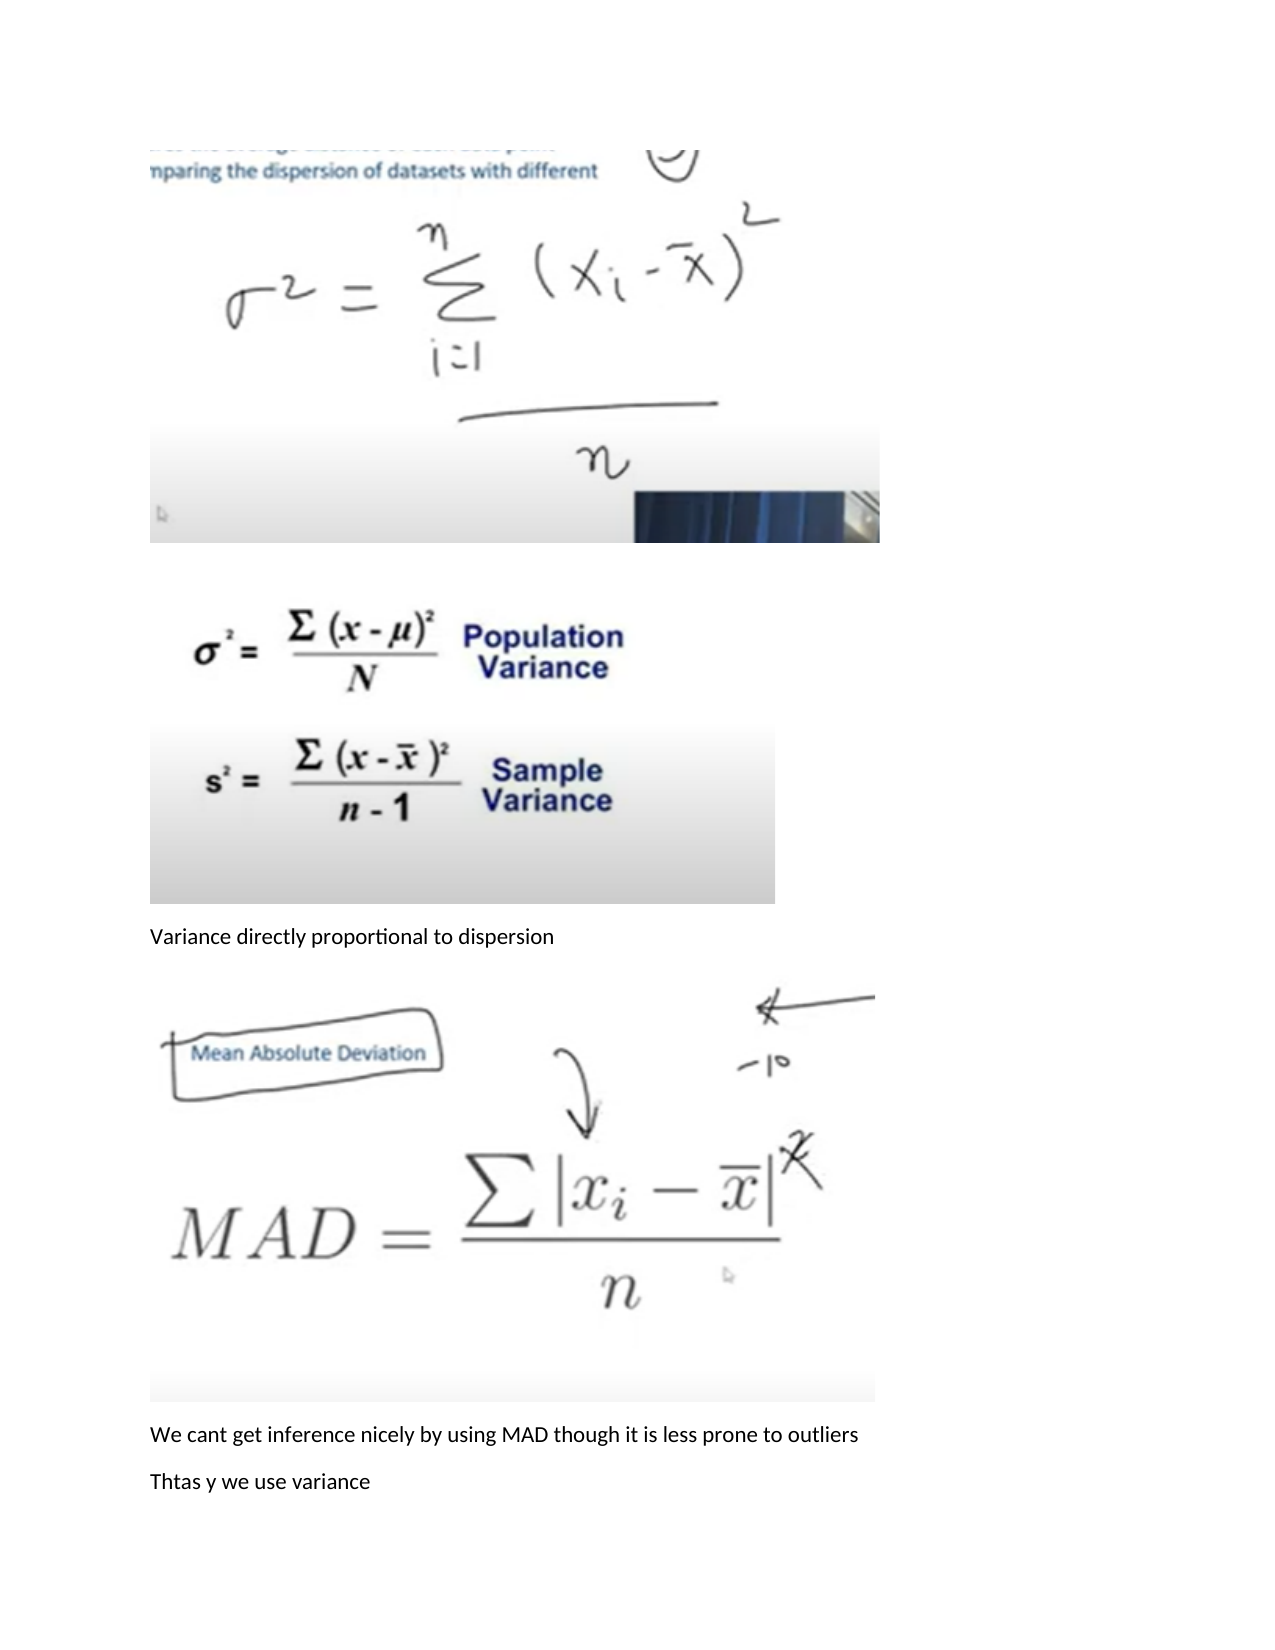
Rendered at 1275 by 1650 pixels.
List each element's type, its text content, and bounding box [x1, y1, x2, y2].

picture [150, 561, 775, 904]
text We cant get inference nicely by using MAD though it is less prone to outliers [150, 1421, 1125, 1449]
text Thtas y we use variance [150, 1467, 1125, 1496]
text Variance directly proportional to dispersion [150, 922, 1125, 950]
picture [150, 150, 880, 543]
picture [150, 968, 876, 1402]
